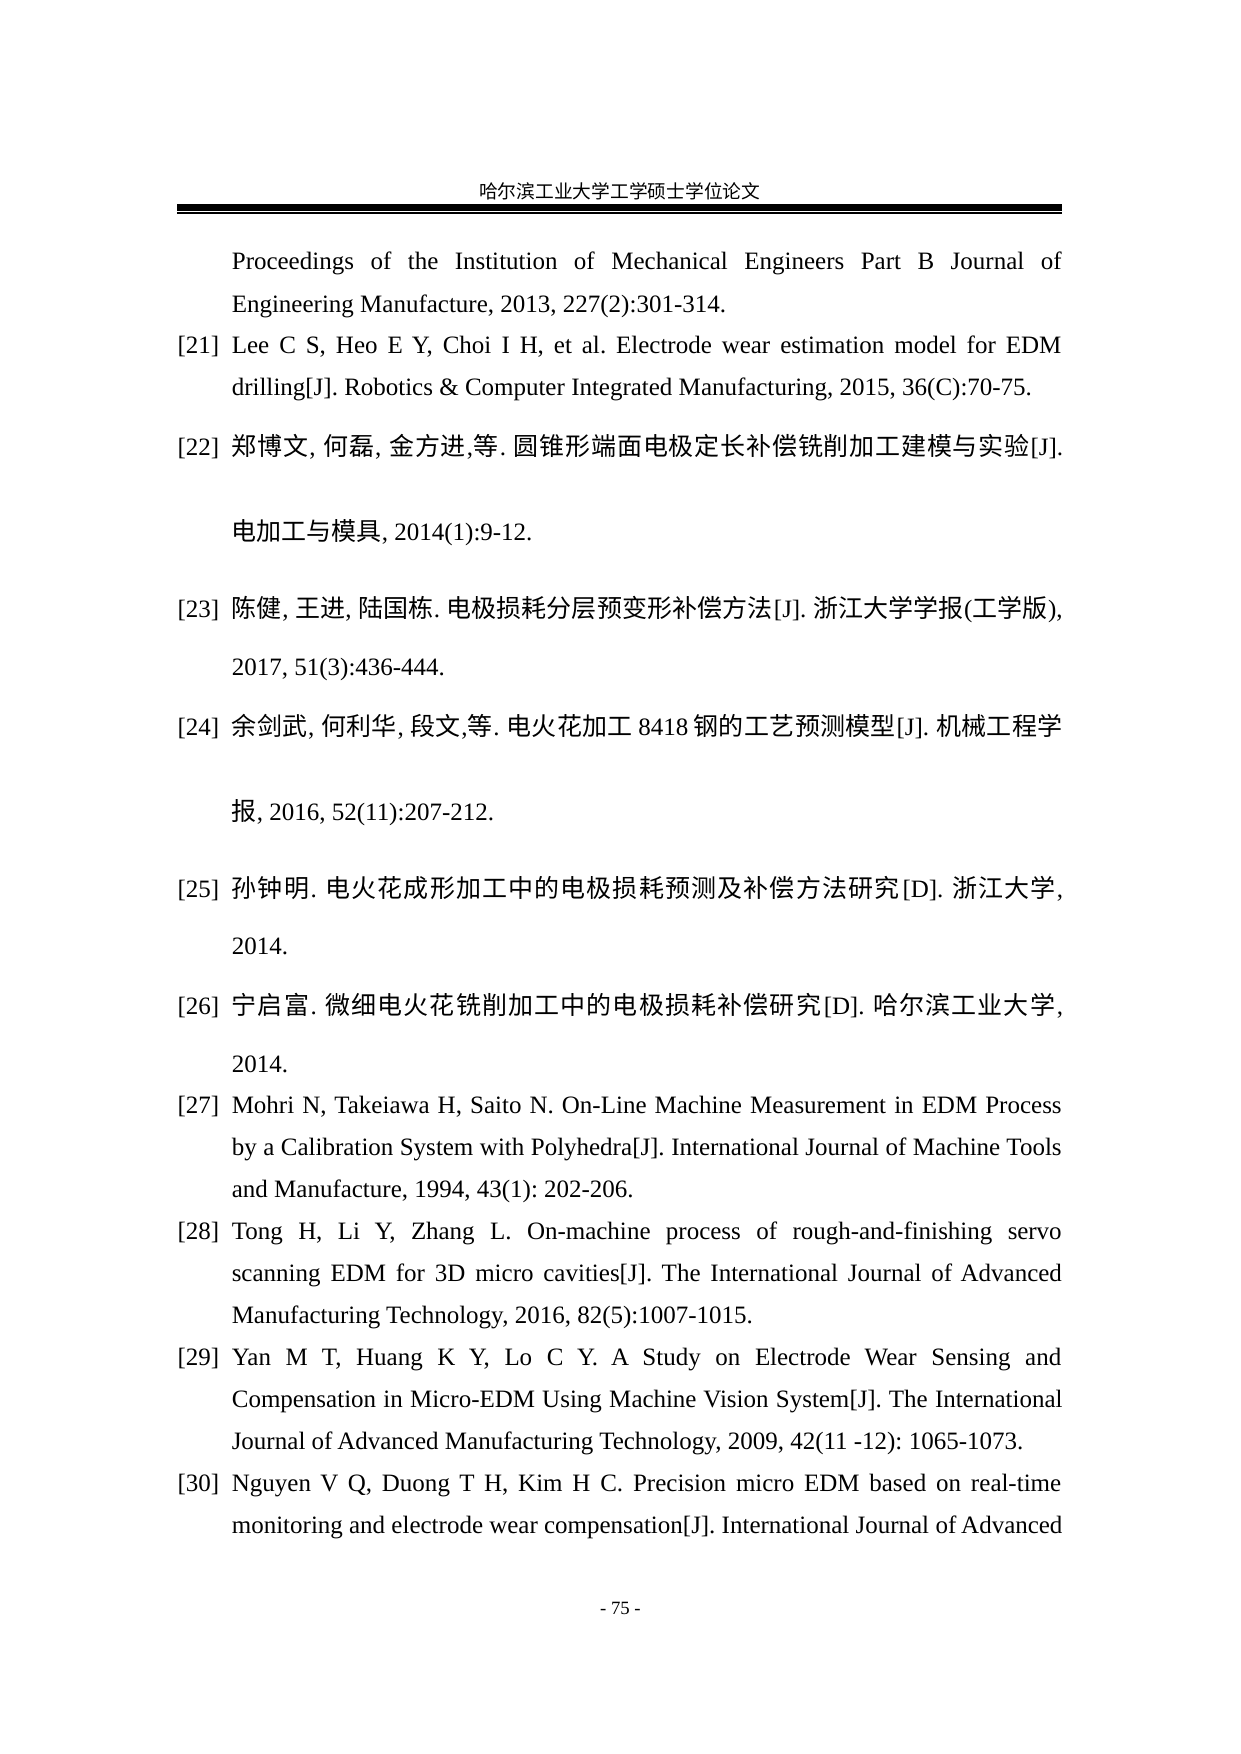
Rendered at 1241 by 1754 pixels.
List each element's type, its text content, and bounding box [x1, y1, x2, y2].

list Tong H, Li Y, Zhang L. On-machine process of rough-and-finishing servo scanning EDM for 3D micro cavities[J]. The International Journal of Advanced Manufacturing Technology, 2016, 82(5):1007-1015. [177, 1213, 1063, 1332]
list 郑博文, 何磊, 金方进,等. 圆锥形端面电极定长补偿铣削加工建模与实验[J]. 电加工与模具, 2014(1):9-12. [177, 411, 1063, 564]
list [177, 244, 1063, 320]
list 余剑武, 何利华, 段文,等. 电火花加工8418钢的工艺预测模型[J]. 机械工程学报, 2016, 52(11):207-212. [177, 690, 1063, 843]
list Mohri N, Takeiawa H, Saito N. On-Line Machine Measurement in EDM Process by a Calibration System with Polyhedra[J]. International Journal of Machine Tools and Manufacture, 1994, 43(1): 202-206. [177, 1087, 1063, 1206]
list 孙钟明. 电火花成形加工中的电极损耗预测及补偿方法研究[D]. 浙江大学, 2014. [177, 852, 1063, 962]
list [177, 1465, 1063, 1541]
list Yan M T, Huang K Y, Lo C Y. A Study on Electrode Wear Sensing and Compensation in Micro-EDM Using Machine Vision System[J]. The International Journal of Advanced Manufacturing Technology, 2009, 42(11 -12): 1065-1073. [177, 1339, 1063, 1458]
list Lee C S, Heo E Y, Choi I H, et al. Electrode wear estimation model for EDM drilling[J]. Robotics & Computer Integrated Manufacturing, 2015, 36(C):70-75. [177, 327, 1063, 404]
list 陈健, 王进, 陆国栋. 电极损耗分层预变形补偿方法[J]. 浙江大学学报(工学版), 2017, 51(3):436-444. [177, 573, 1063, 683]
list 宁启富. 微细电火花铣削加工中的电极损耗补偿研究[D]. 哈尔滨工业大学, 2014. [177, 970, 1063, 1080]
